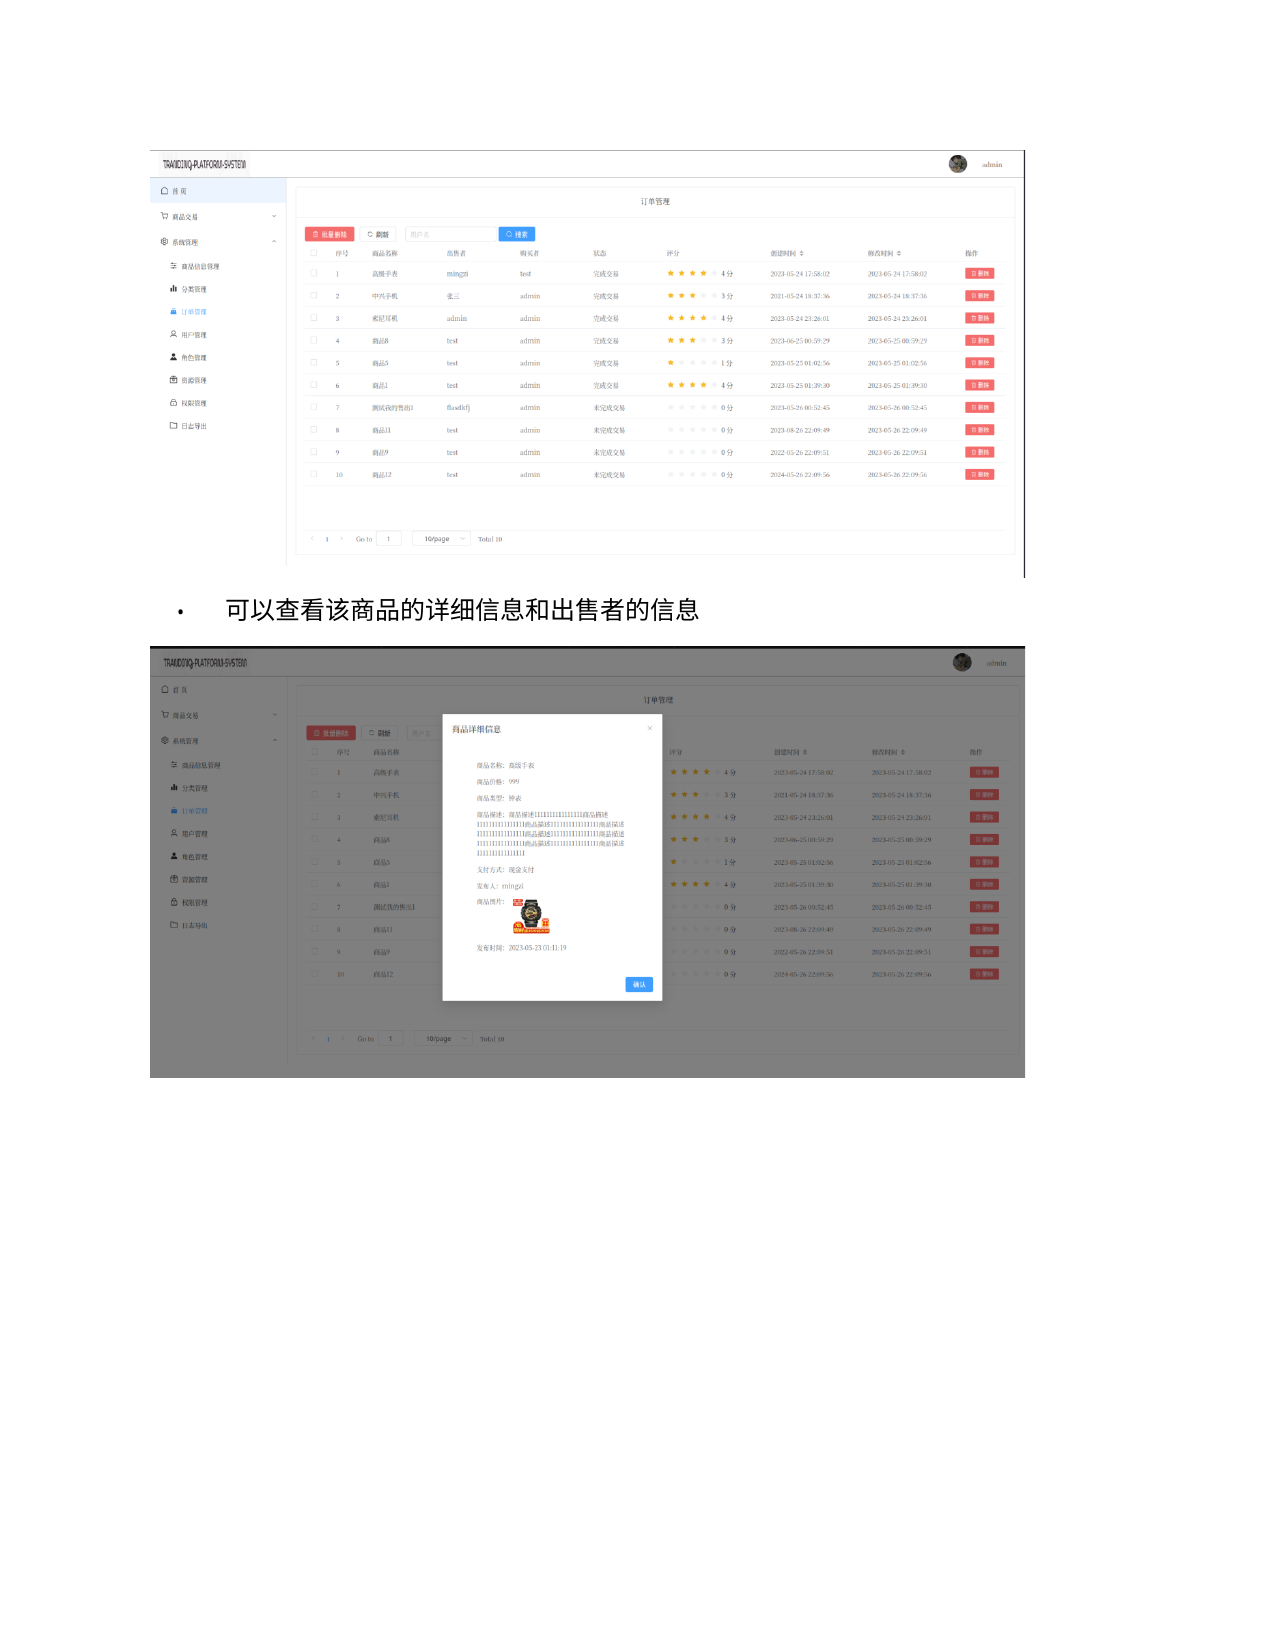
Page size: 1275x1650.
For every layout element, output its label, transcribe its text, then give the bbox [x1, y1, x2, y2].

picture [150, 646, 1025, 1078]
list 可以查看该商品的详细信息和出售者的信息 [175, 597, 1125, 625]
picture [150, 150, 1025, 578]
